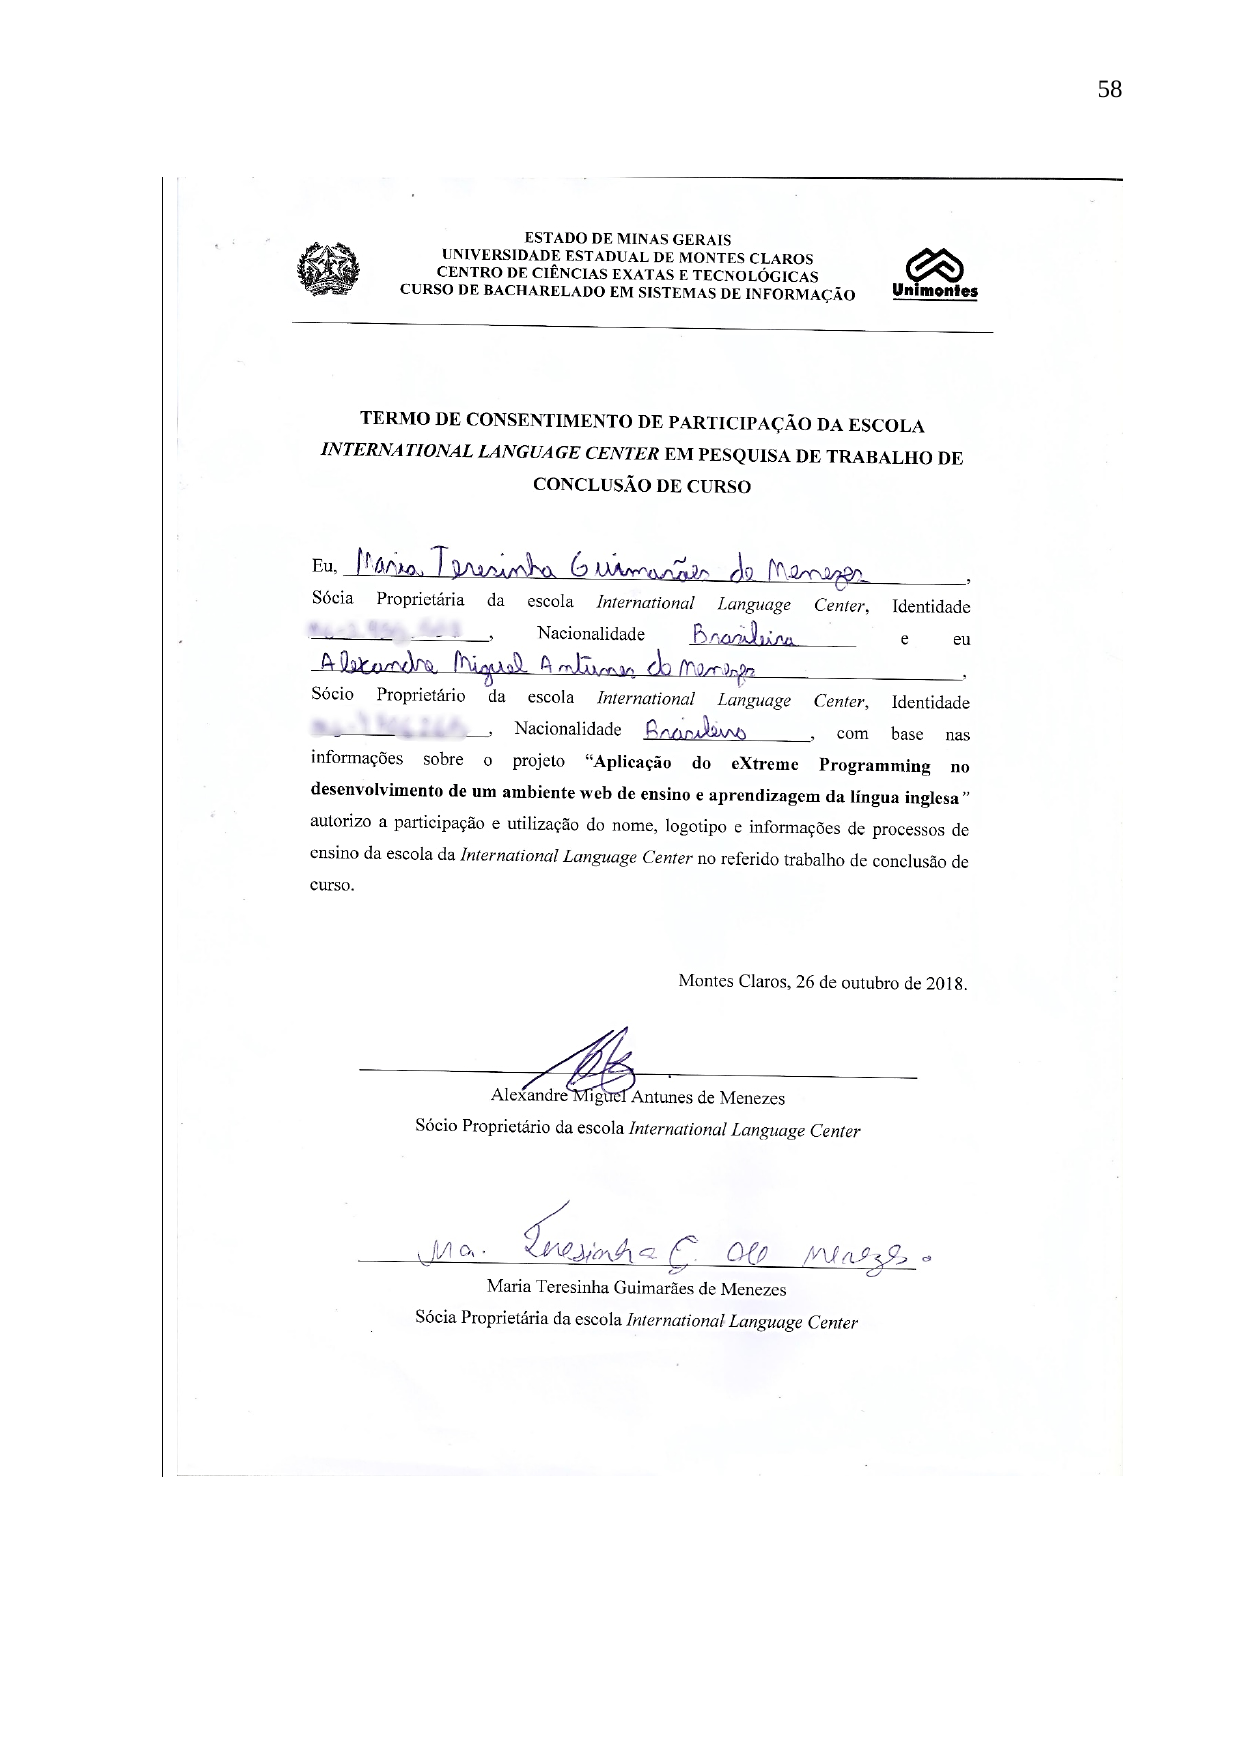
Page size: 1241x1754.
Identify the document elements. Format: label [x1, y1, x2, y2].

picture [177, 177, 1123, 1476]
